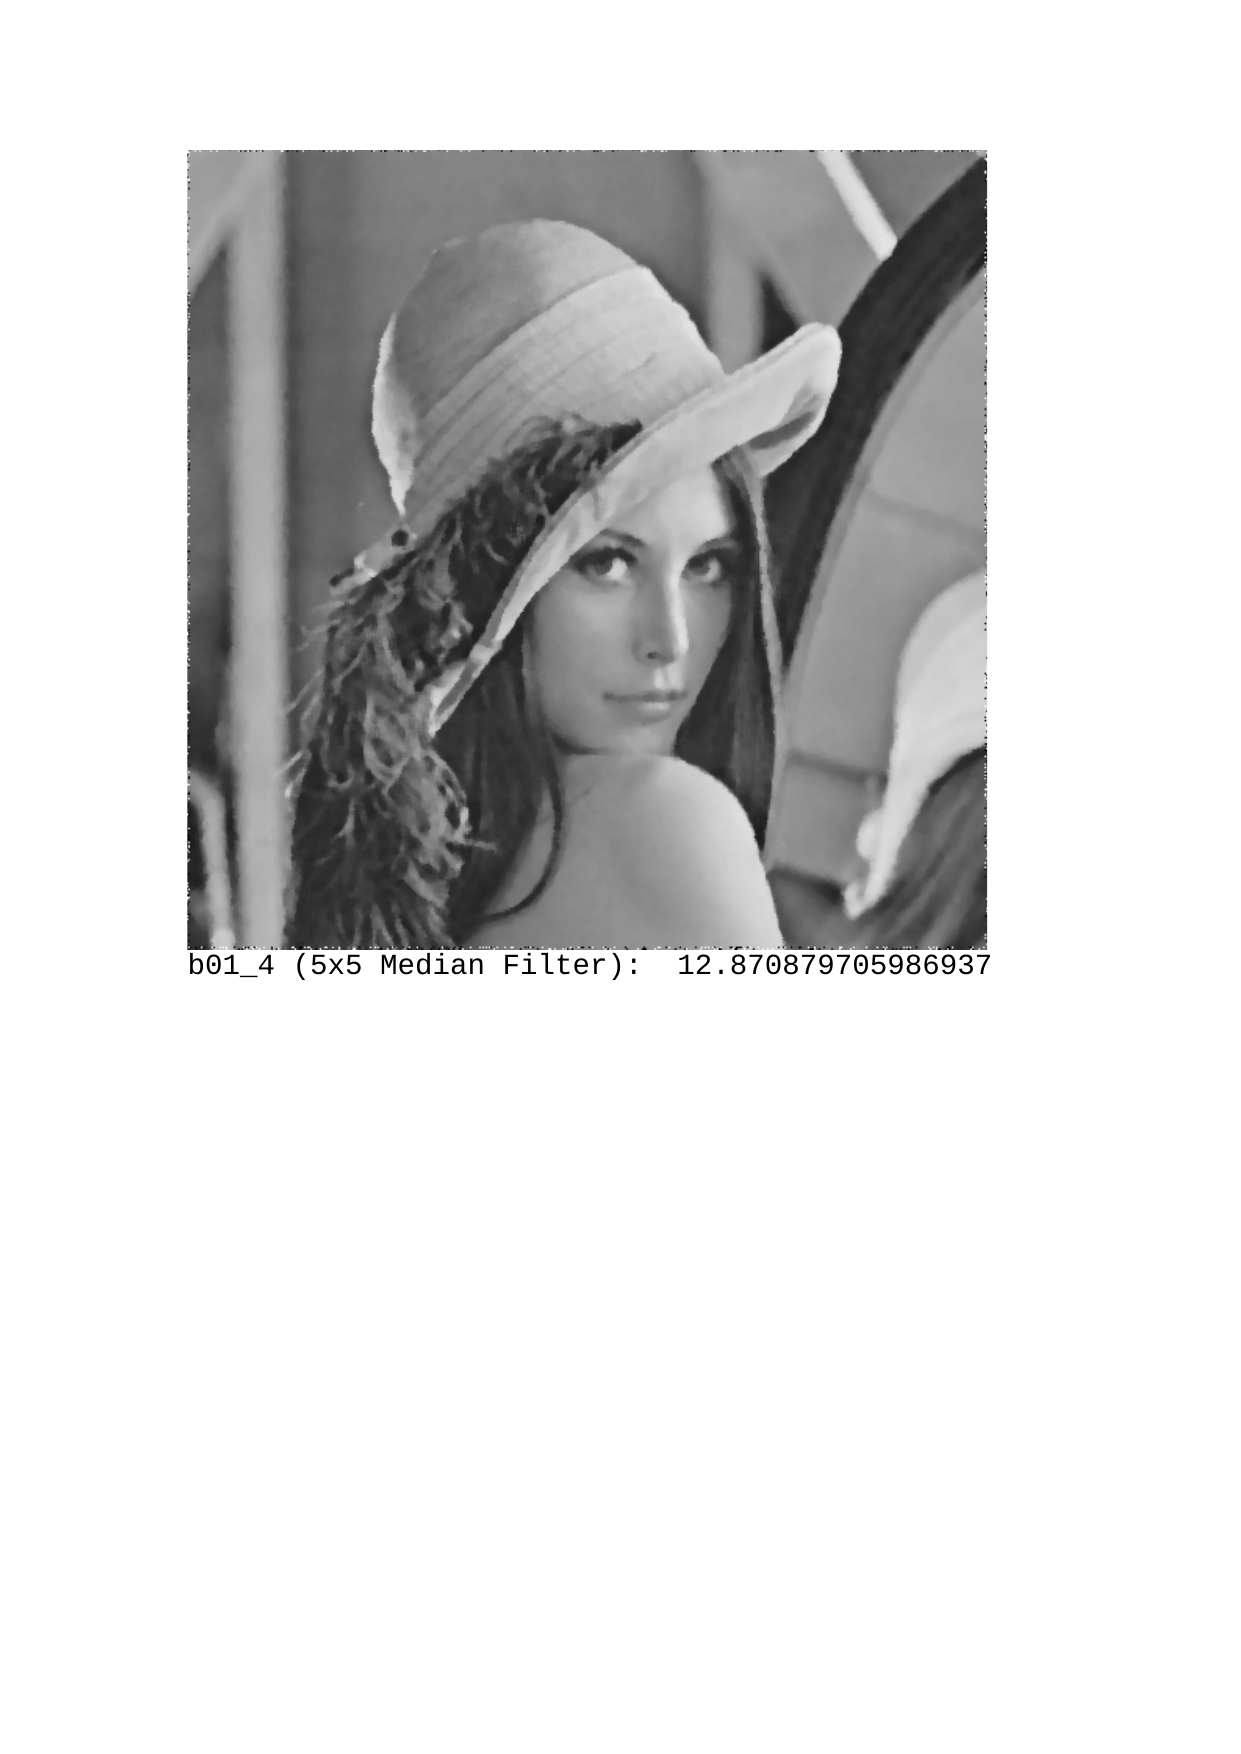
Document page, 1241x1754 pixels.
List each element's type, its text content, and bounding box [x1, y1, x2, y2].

text b01_4 (5x5 Median Filter): 12.870879705986937 [187, 950, 1053, 983]
picture [187, 150, 988, 950]
